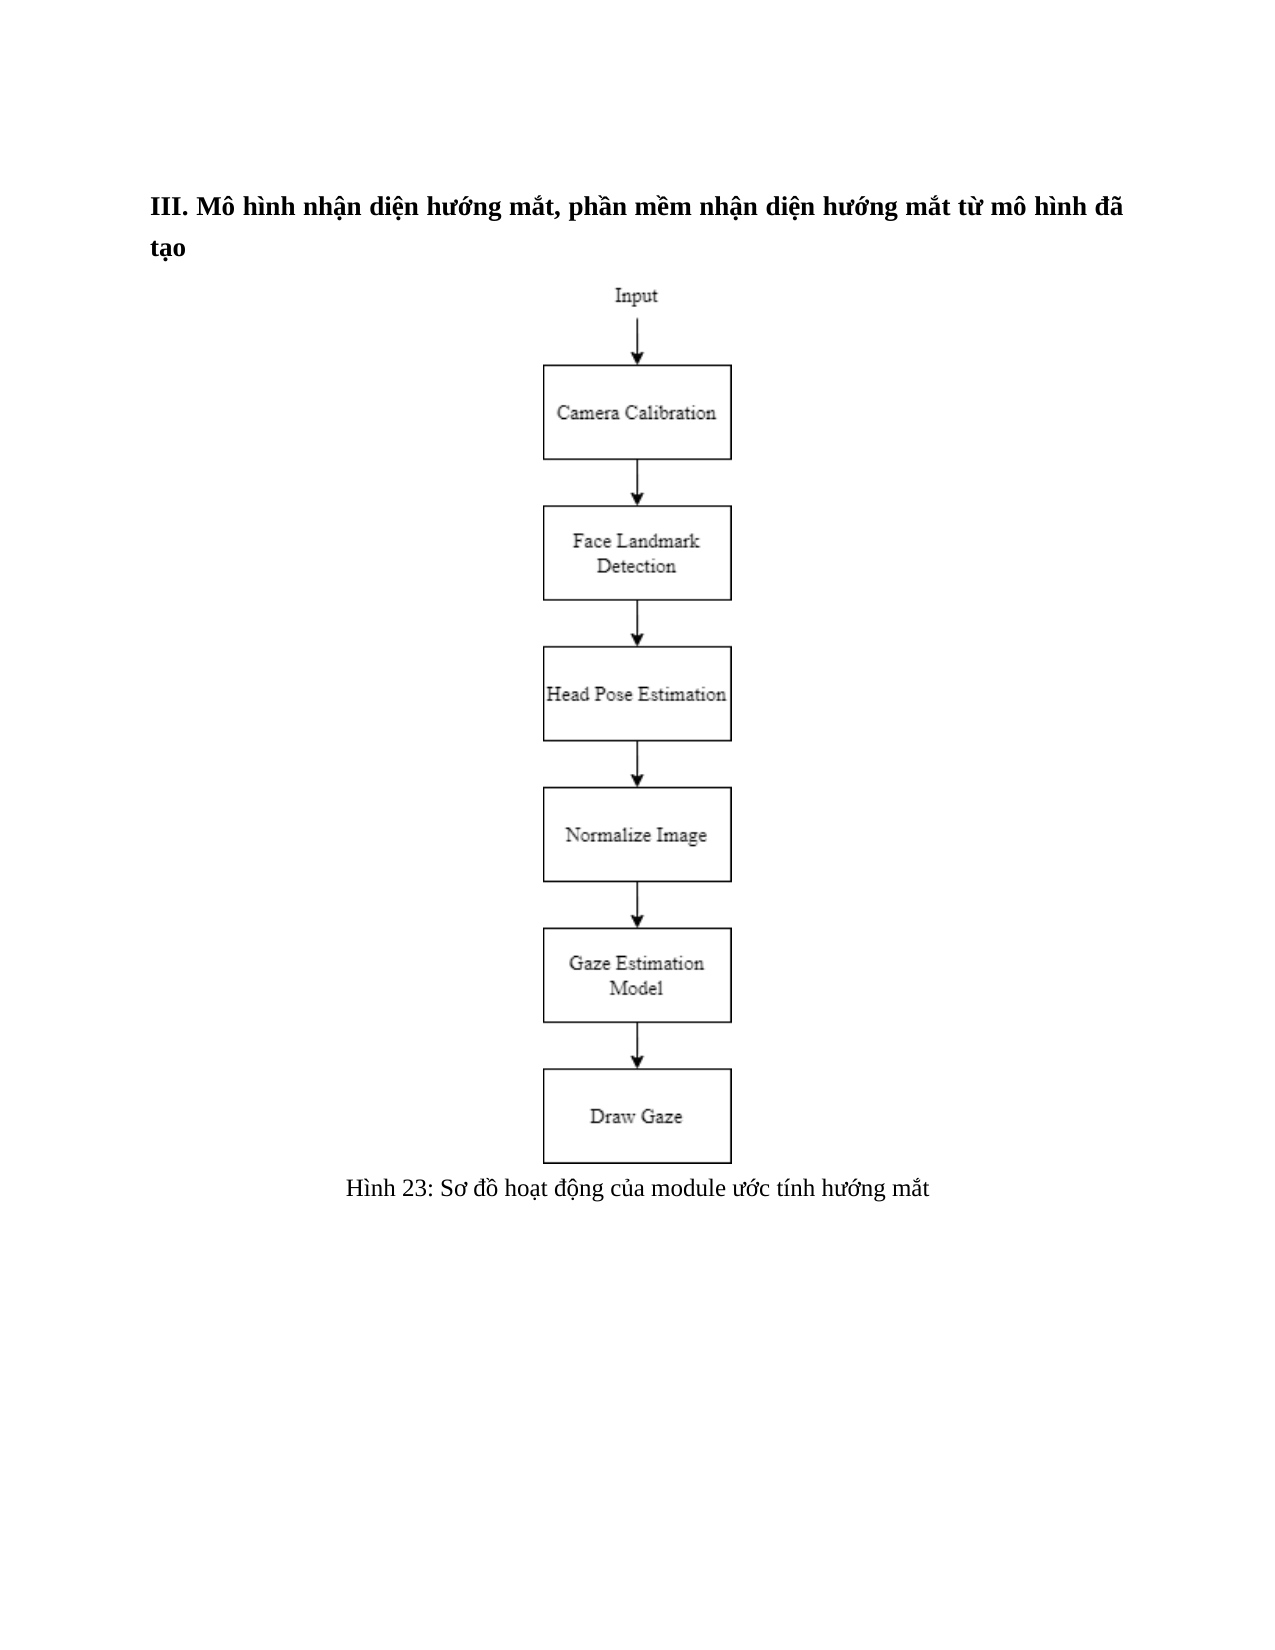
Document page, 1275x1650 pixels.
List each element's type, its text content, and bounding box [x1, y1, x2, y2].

text III. Mô hình nhận diện hướng mắt, phần mềm nhận diện hướng mắt từ mô hình đã tạo [150, 190, 1125, 262]
picture [543, 271, 732, 1164]
text Hình 23: Sơ đồ hoạt động của module ước tính hướng mắt [150, 1173, 1125, 1201]
